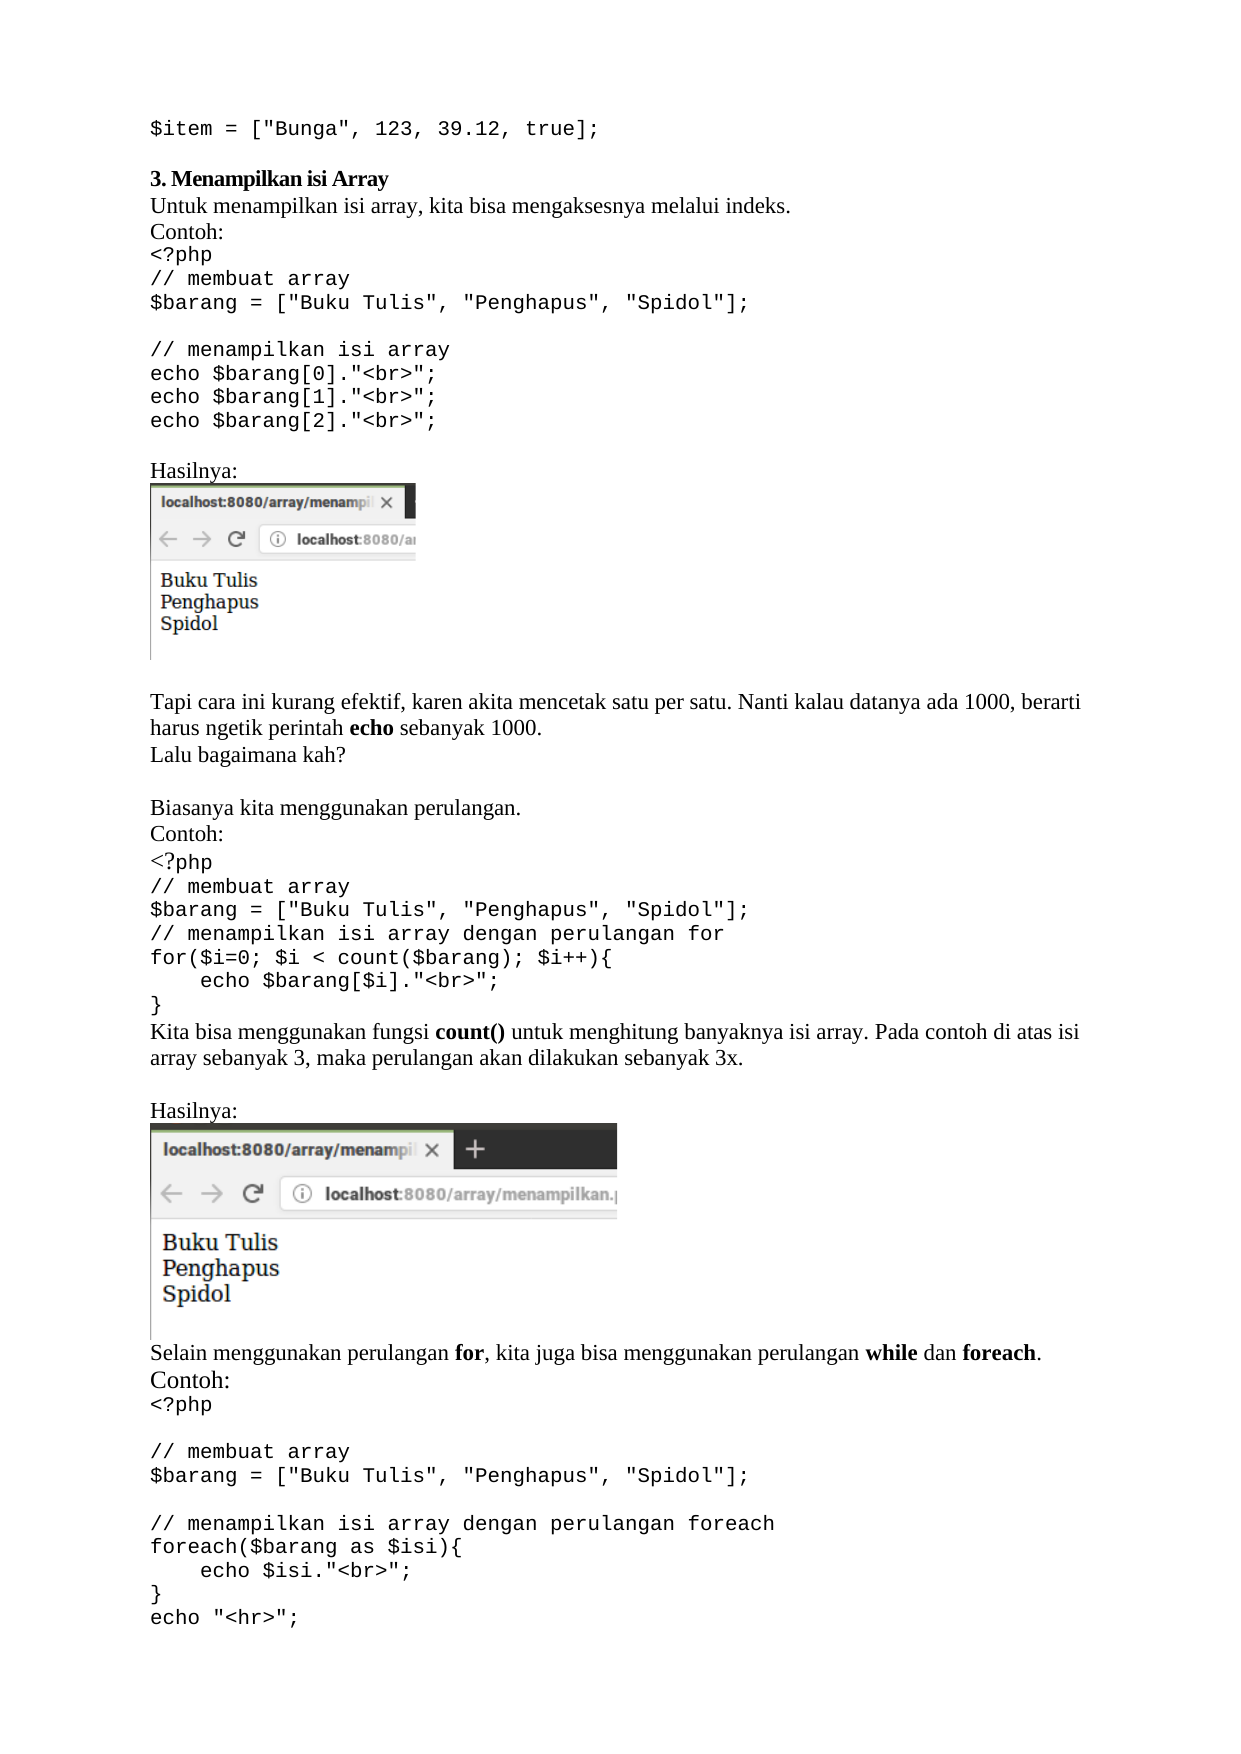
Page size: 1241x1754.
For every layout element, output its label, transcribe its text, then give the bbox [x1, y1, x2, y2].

text <?php [150, 1394, 1090, 1418]
picture [150, 1123, 618, 1340]
text // menampilkan isi array [150, 339, 1090, 363]
text echo "<hr>"; [150, 1607, 1090, 1631]
text $barang = ["Buku Tulis", "Penghapus", "Spidol"]; [150, 292, 1090, 315]
text Biasanya kita menggunakan perulangan. [150, 793, 1090, 820]
text <?php [150, 244, 1090, 268]
text // membuat array [150, 876, 1090, 899]
text } [150, 994, 1090, 1018]
text echo $barang[2]."<br>"; [150, 410, 1090, 434]
text // menampilkan isi array dengan perulangan foreach [150, 1512, 1090, 1536]
text // membuat array [150, 268, 1090, 292]
picture [150, 483, 416, 660]
text Tapi cara ini kurang efektif, karen akita mencetak satu per satu. Nanti kalau datanya ada 1000, berarti harus ngetik perintah echo sebanyak 1000. [150, 688, 1090, 741]
text // membuat array [150, 1442, 1090, 1465]
text Contoh: [150, 1366, 1090, 1394]
text echo $barang[0]."<br>"; [150, 363, 1090, 386]
text $barang = ["Buku Tulis", "Penghapus", "Spidol"]; [150, 1465, 1090, 1489]
text Kita bisa menggunakan fungsi count() untuk menghitung banyaknya isi array. Pada contoh di atas isi array sebanyak 3, maka perulangan akan dilakukan sebanyak 3x. [150, 1018, 1090, 1070]
text // menampilkan isi array dengan perulangan for [150, 923, 1090, 947]
text echo $isi."<br>"; [150, 1560, 1090, 1583]
text $item = ["Bunga", 123, 39.12, true]; [150, 118, 1090, 142]
text echo $barang[$i]."<br>"; [150, 970, 1090, 994]
text } [150, 1583, 1090, 1607]
text Untuk menampilkan isi array, kita bisa mengaksesnya melalui indeks. [150, 192, 1090, 218]
text Hasilnya: [150, 1097, 1090, 1123]
text Hasilnya: [150, 457, 1090, 484]
text Selain menggunakan perulangan for, kita juga bisa menggunakan perulangan while dan foreach. [150, 1339, 1090, 1366]
text foreach($barang as $isi){ [150, 1536, 1090, 1560]
text Contoh: [150, 218, 1090, 244]
text <?php [150, 846, 1090, 876]
text $barang = ["Buku Tulis", "Penghapus", "Spidol"]; [150, 899, 1090, 923]
text Lalu bagaimana kah? [150, 741, 1090, 767]
subtitle 3. Menampilkan isi Array [150, 165, 1090, 192]
text echo $barang[1]."<br>"; [150, 386, 1090, 410]
text for($i=0; $i < count($barang); $i++){ [150, 947, 1090, 970]
text Contoh: [150, 820, 1090, 846]
